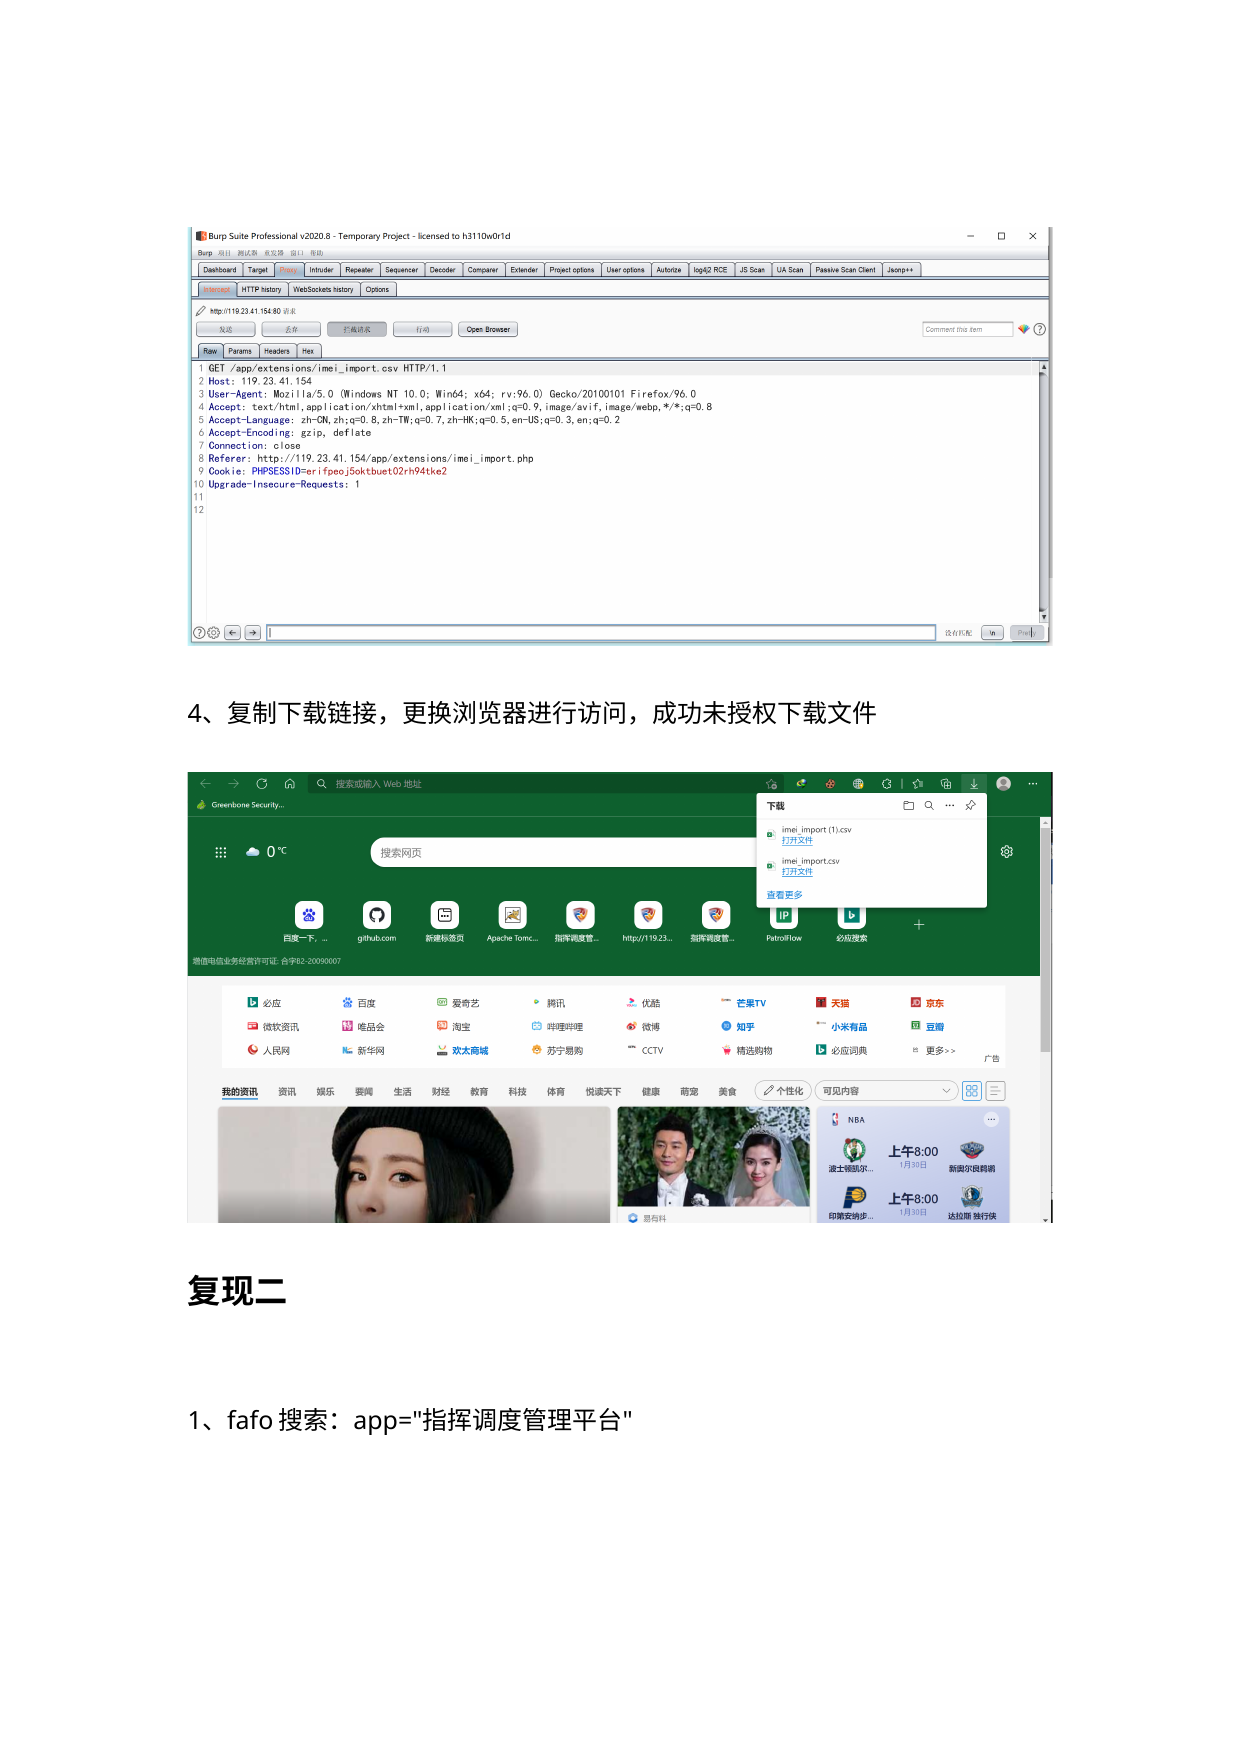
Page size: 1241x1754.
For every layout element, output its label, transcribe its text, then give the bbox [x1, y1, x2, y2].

text 1、fafo搜索：app="指挥调度管理平台" [187, 1386, 1053, 1451]
subtitle 复现二 [187, 1257, 1053, 1322]
picture [187, 772, 1053, 1223]
picture [187, 227, 1053, 646]
text 4、复制下载链接，更换浏览器进行访问，成功未授权下载文件 [187, 679, 1053, 744]
